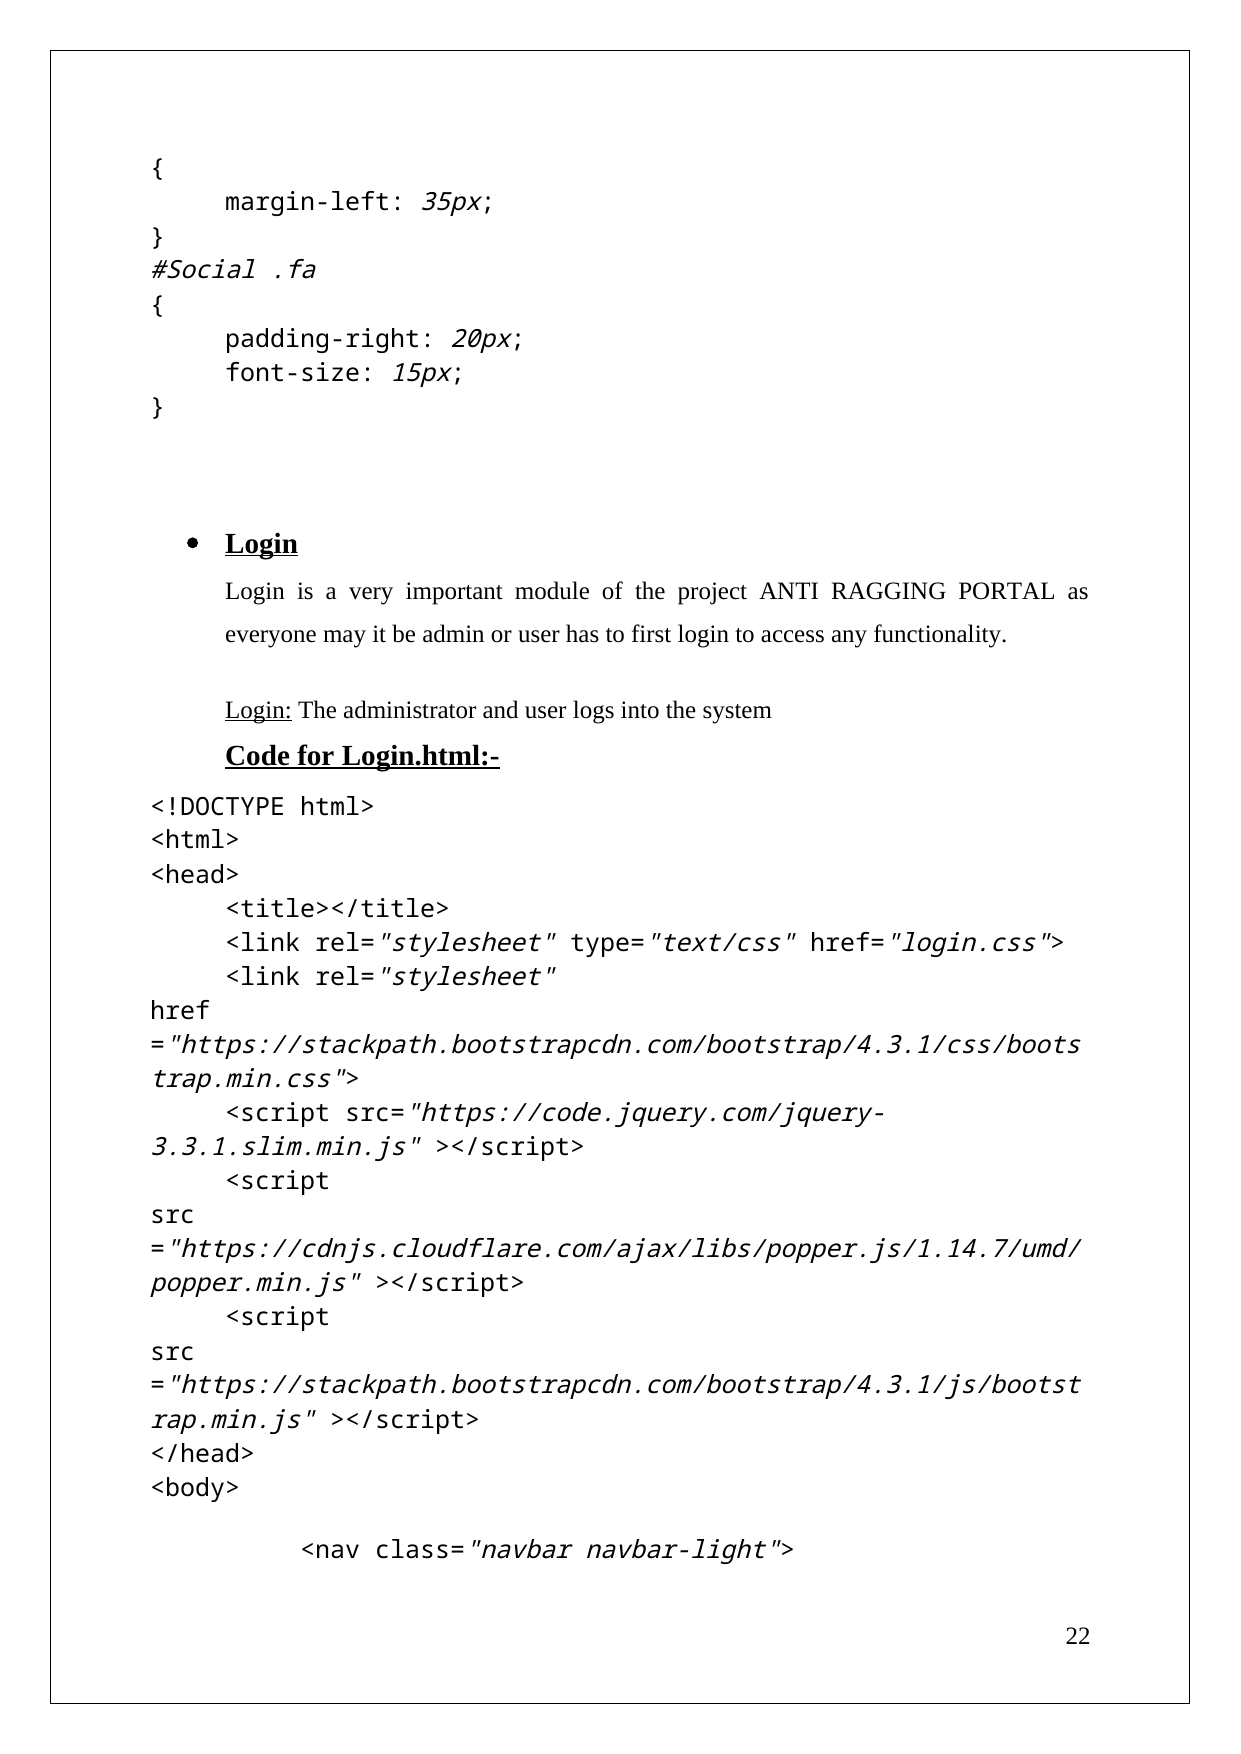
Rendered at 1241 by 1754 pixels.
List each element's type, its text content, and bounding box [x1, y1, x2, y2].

text <link rel="stylesheet" href="https://stackpath.bootstrapcdn.com/bootstrap/4.3.1/css/bootstrap.min.css"> [150, 958, 1090, 1095]
text font-size: 15px; [150, 354, 1090, 388]
text <body> [150, 1469, 1090, 1503]
text <title></title> [150, 890, 1090, 924]
text <script src="https://cdnjs.cloudflare.com/ajax/libs/popper.js/1.14.7/umd/popper.min.js" ></script> [150, 1163, 1090, 1299]
text Code for Login.html:- [225, 738, 1090, 771]
text { [150, 286, 1090, 320]
text <script src="https://code.jquery.com/jquery-3.3.1.slim.min.js" ></script> [150, 1095, 1090, 1163]
text <html> [150, 822, 1090, 856]
text { [150, 150, 1090, 184]
text </head> [150, 1435, 1090, 1469]
text padding-right: 20px; [150, 320, 1090, 354]
text <!DOCTYPE html> [150, 788, 1090, 822]
list Login [187, 526, 1090, 559]
text <link rel="stylesheet" type="text/css" href="login.css"> [150, 924, 1090, 958]
text margin-left: 35px; [150, 184, 1090, 218]
text <head> [150, 856, 1090, 890]
text } [150, 388, 1090, 422]
text <nav class="navbar navbar-light"> [150, 1532, 1090, 1566]
text <script src="https://stackpath.bootstrapcdn.com/bootstrap/4.3.1/js/bootstrap.min.js" ></script> [150, 1299, 1090, 1435]
text Login: The administrator and user logs into the system [225, 695, 1090, 723]
text #Social .fa [150, 252, 1090, 286]
text Login is a very important module of the project ANTI RAGGING PORTAL as everyone may it be admin or user has to first login to access any functionality. [225, 576, 1090, 648]
text } [150, 218, 1090, 252]
